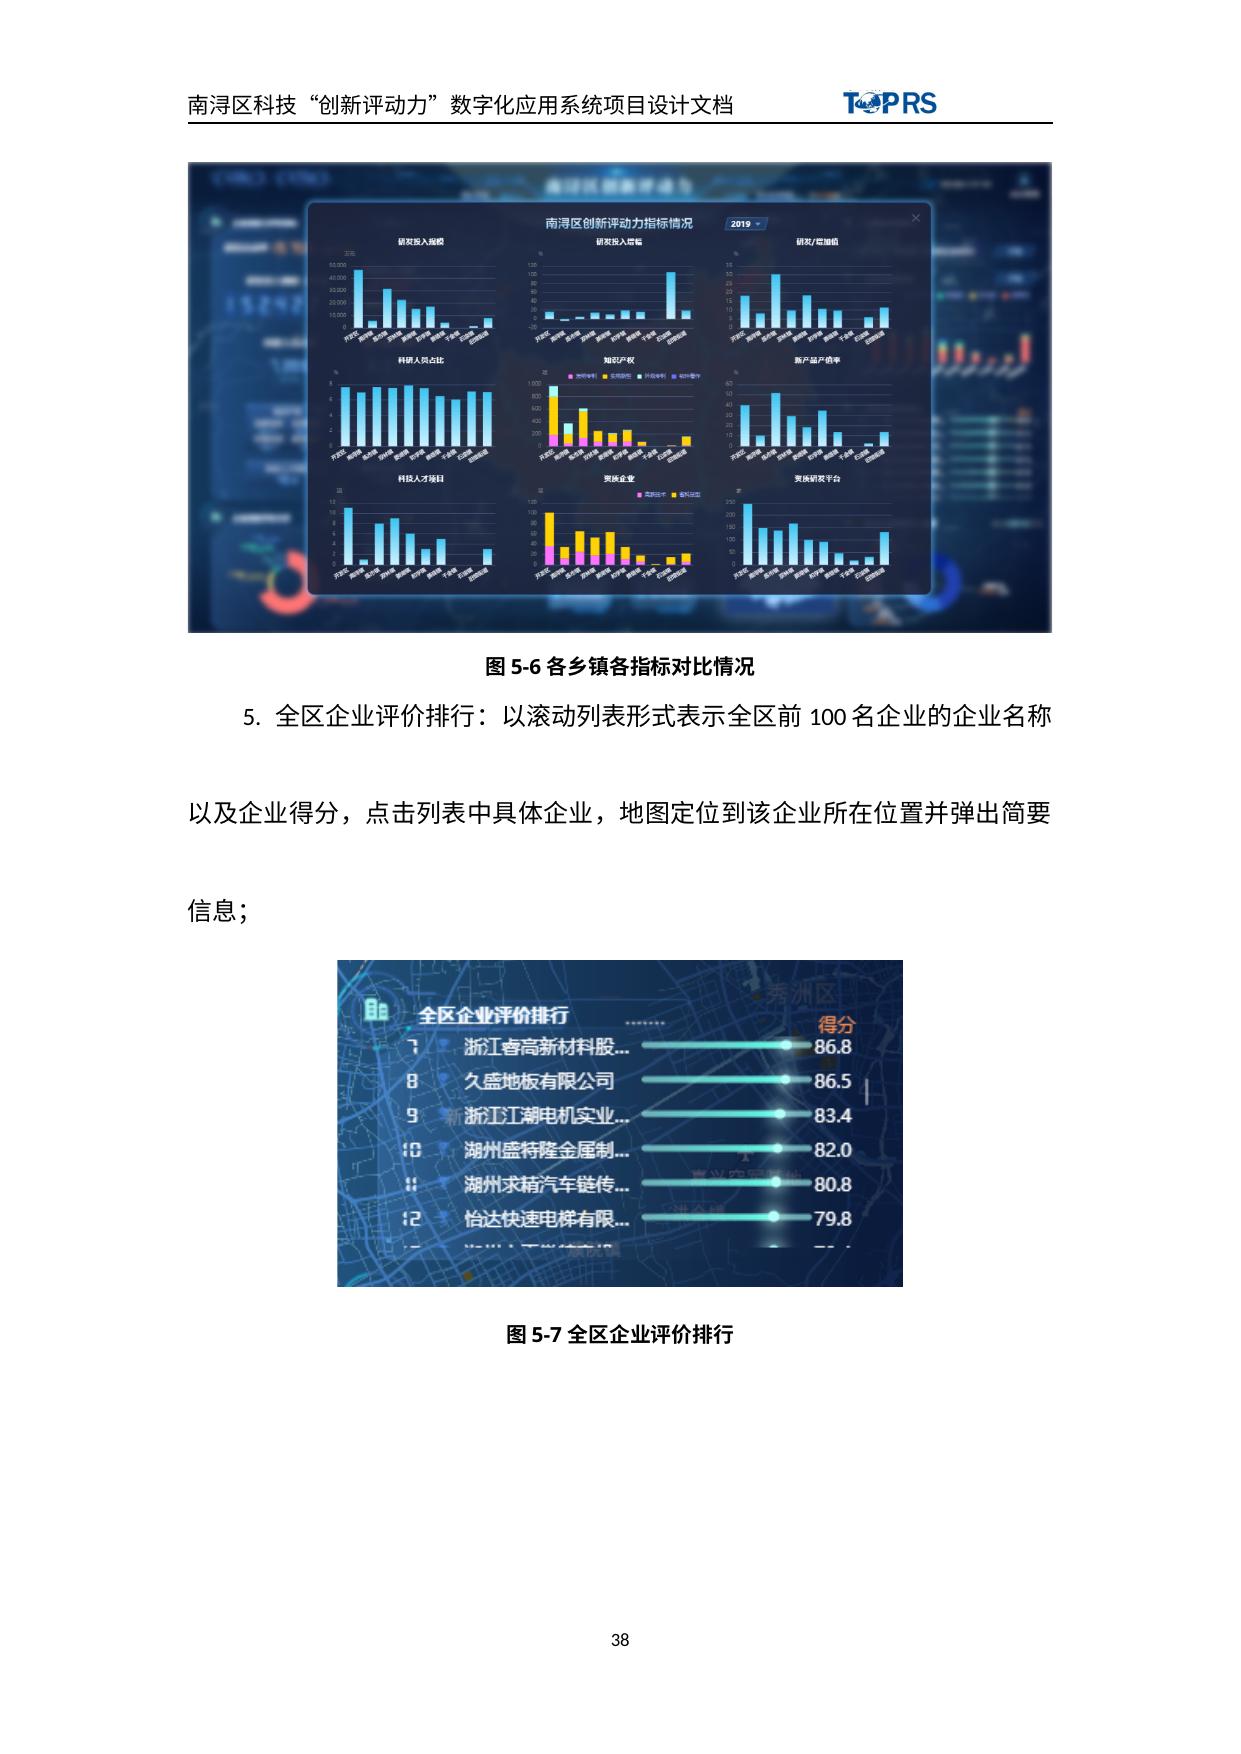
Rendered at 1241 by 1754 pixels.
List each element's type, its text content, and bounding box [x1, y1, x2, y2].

picture [842, 90, 937, 114]
text 图5-7 全区企业评价排行 [187, 1318, 1053, 1350]
picture [187, 162, 1053, 633]
list 全区企业评价排行：以滚动列表形式表示全区前100名企业的企业名称以及企业得分，点击列表中具体企业，地图定位到该企业所在位置并弹出简要信息； [187, 682, 1053, 942]
text 图5-6 各乡镇各指标对比情况 [187, 649, 1053, 682]
picture [337, 960, 903, 1287]
